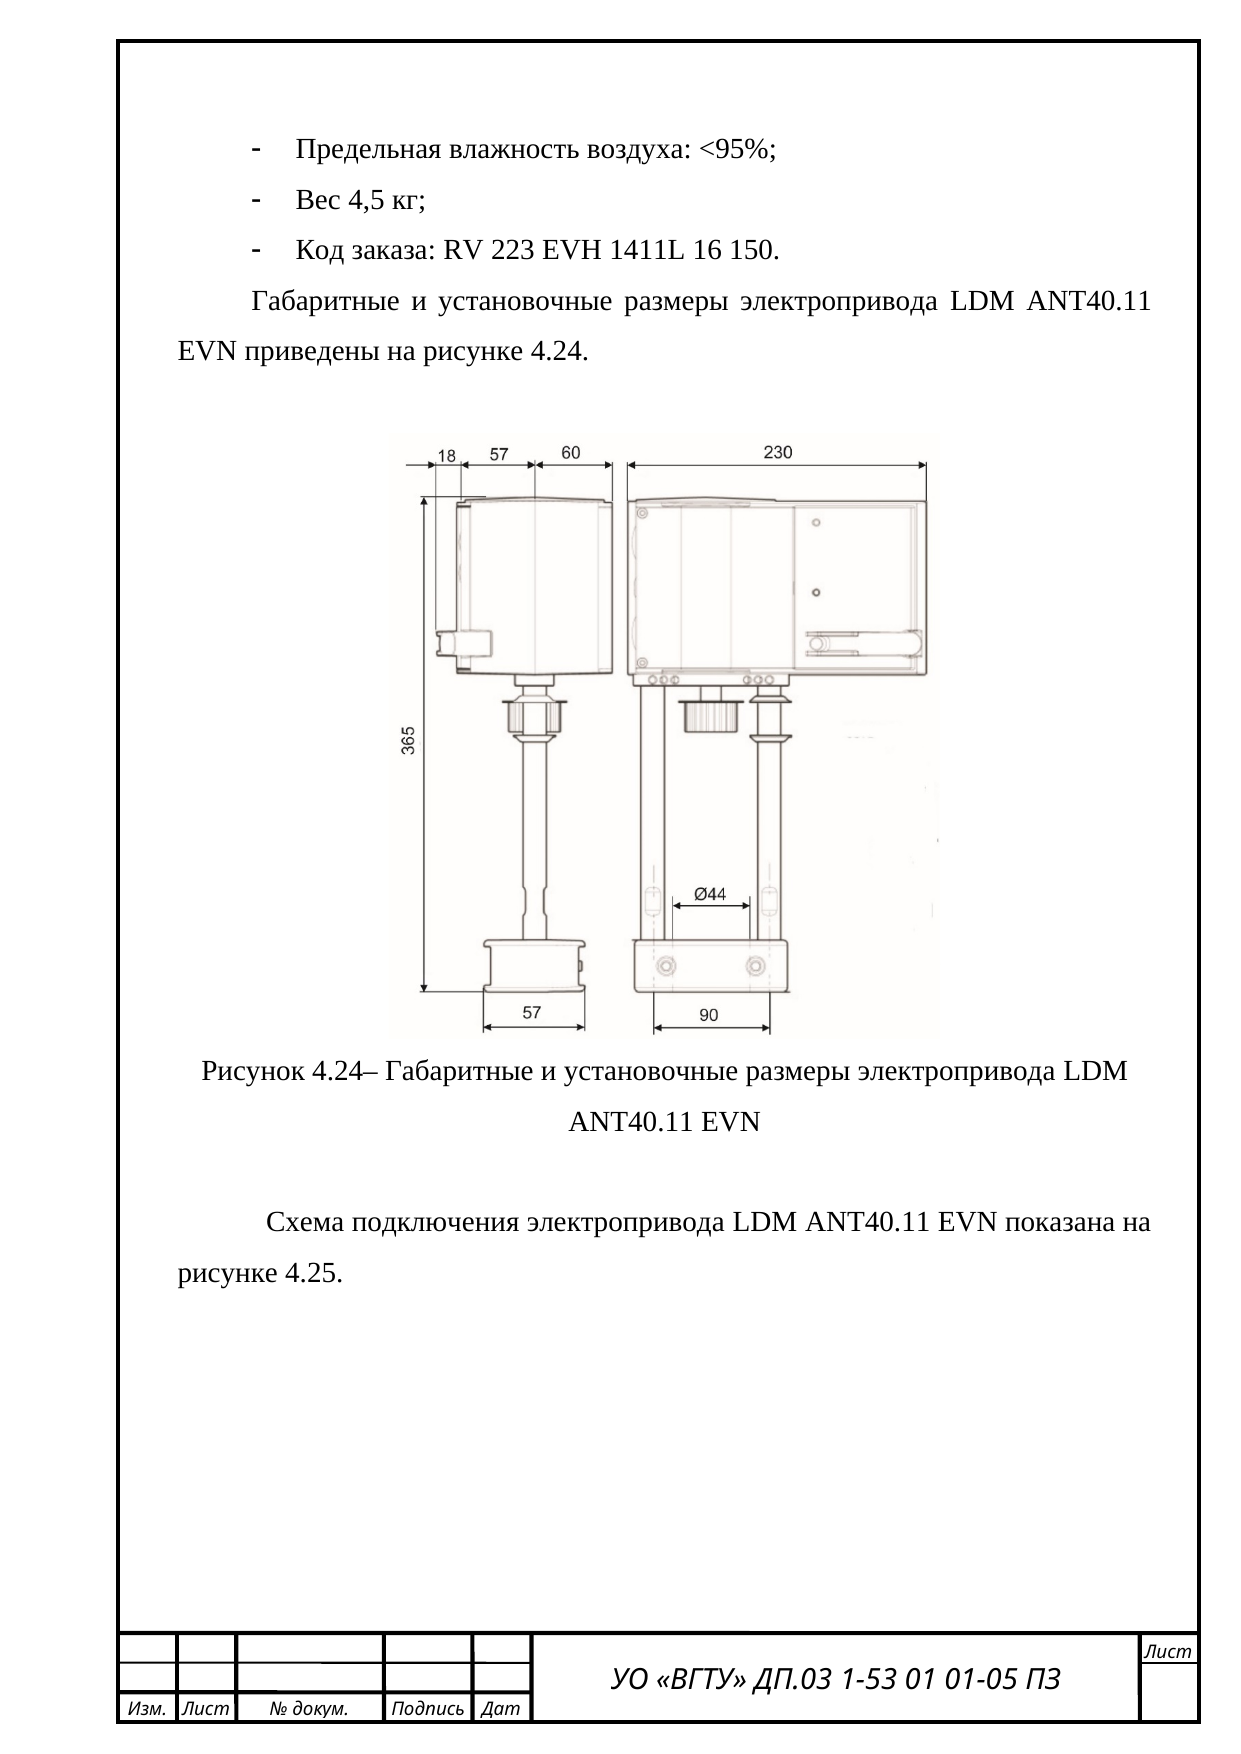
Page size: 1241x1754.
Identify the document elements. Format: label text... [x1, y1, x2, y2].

text Рисунок 4.24– Габаритные и установочные размеры электропривода LDM ANT40.11 EVN [177, 1053, 1152, 1137]
list Код заказа: RV 223 EVH 1411L 16 150. [177, 232, 1152, 266]
list Предельная влажность воздуха: <95%; [177, 131, 1152, 165]
text Габаритные и установочные размеры электропривода LDM ANT40.11 EVN приведены на рисунке 4.24. [177, 283, 1152, 366]
picture [388, 433, 941, 1039]
text Схема подключения электропривода LDM ANT40.11 EVN показана на рисунке 4.25. [177, 1204, 1152, 1288]
list Вес 4,5 кг; [177, 182, 1152, 215]
